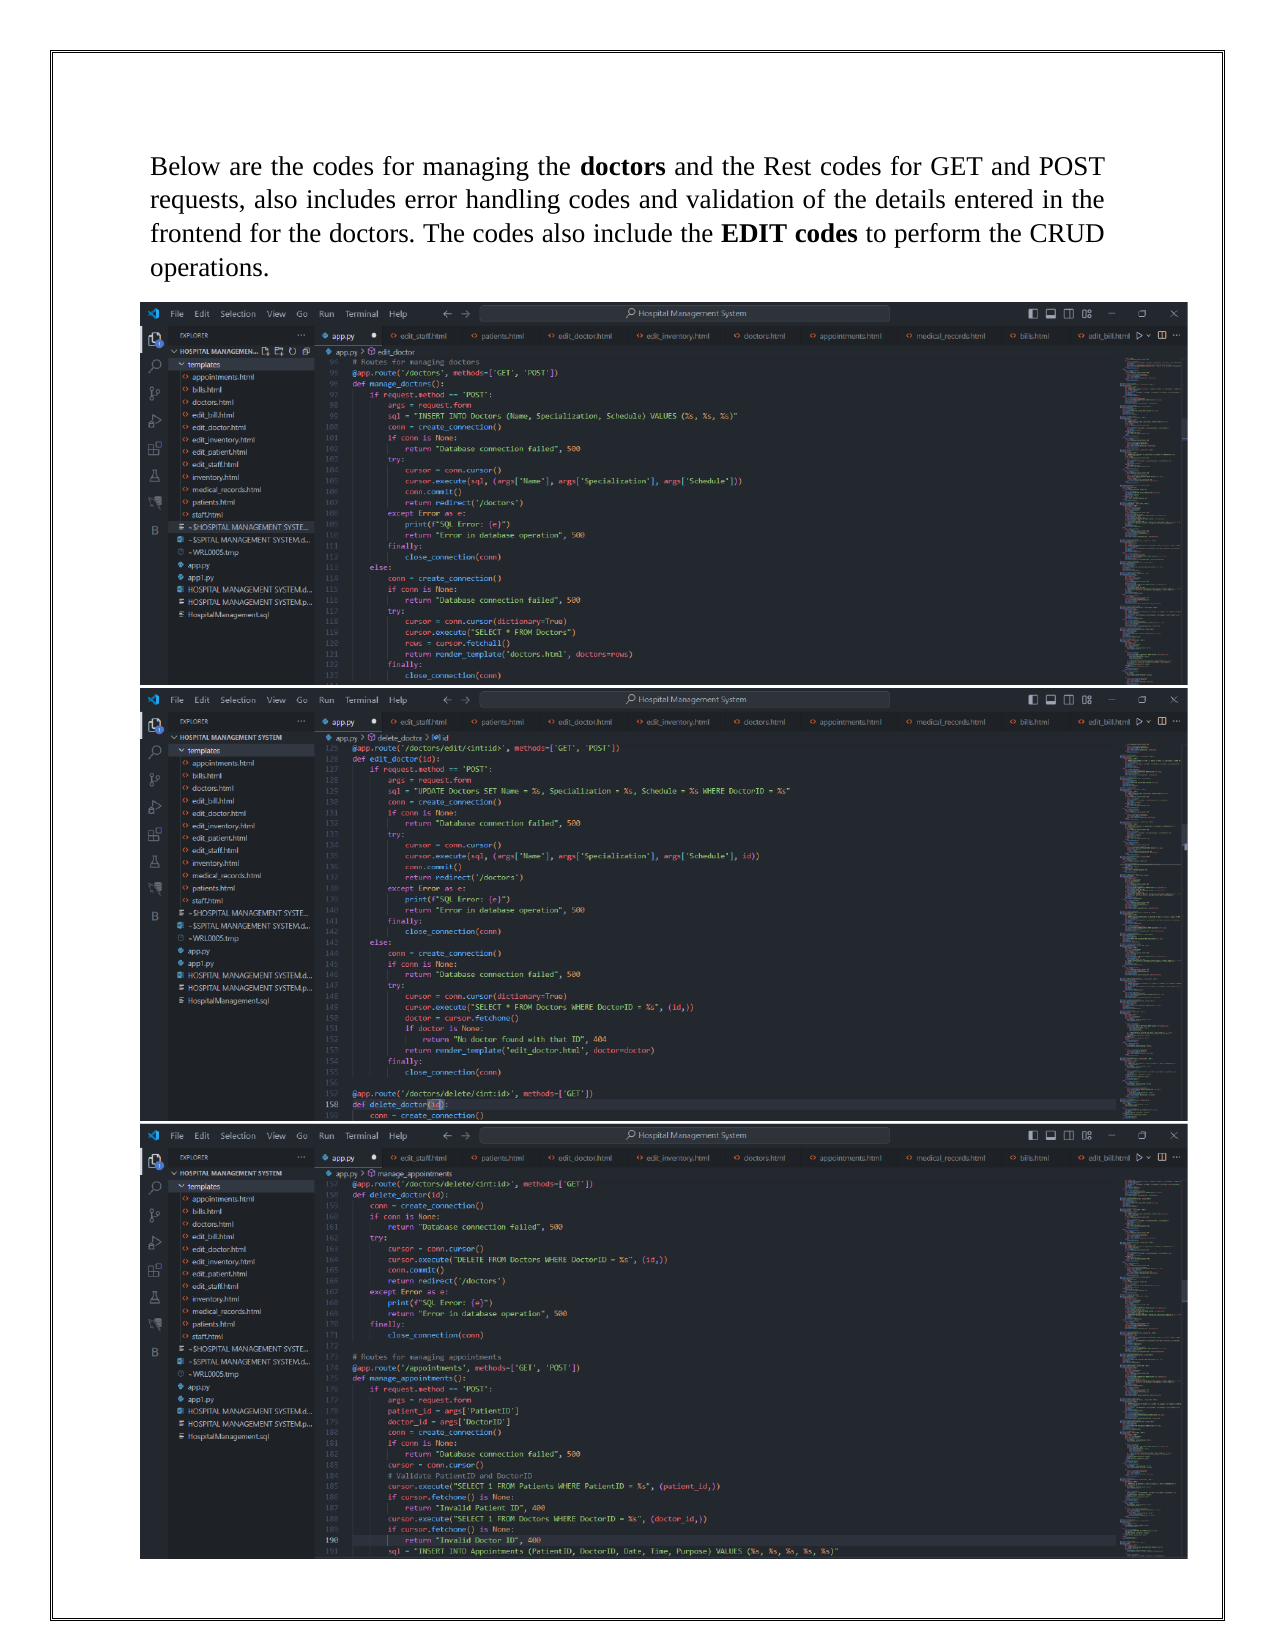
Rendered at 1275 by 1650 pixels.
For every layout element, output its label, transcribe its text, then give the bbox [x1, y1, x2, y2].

picture [140, 302, 1188, 1559]
text Below are the codes for managing the doctors and the Rest codes for GET and POST requests, also includes error handling codes and validation of the details entered in the frontend for the doctors. The codes also include the EDIT codes to perform the CRUD operations. [150, 150, 1106, 282]
